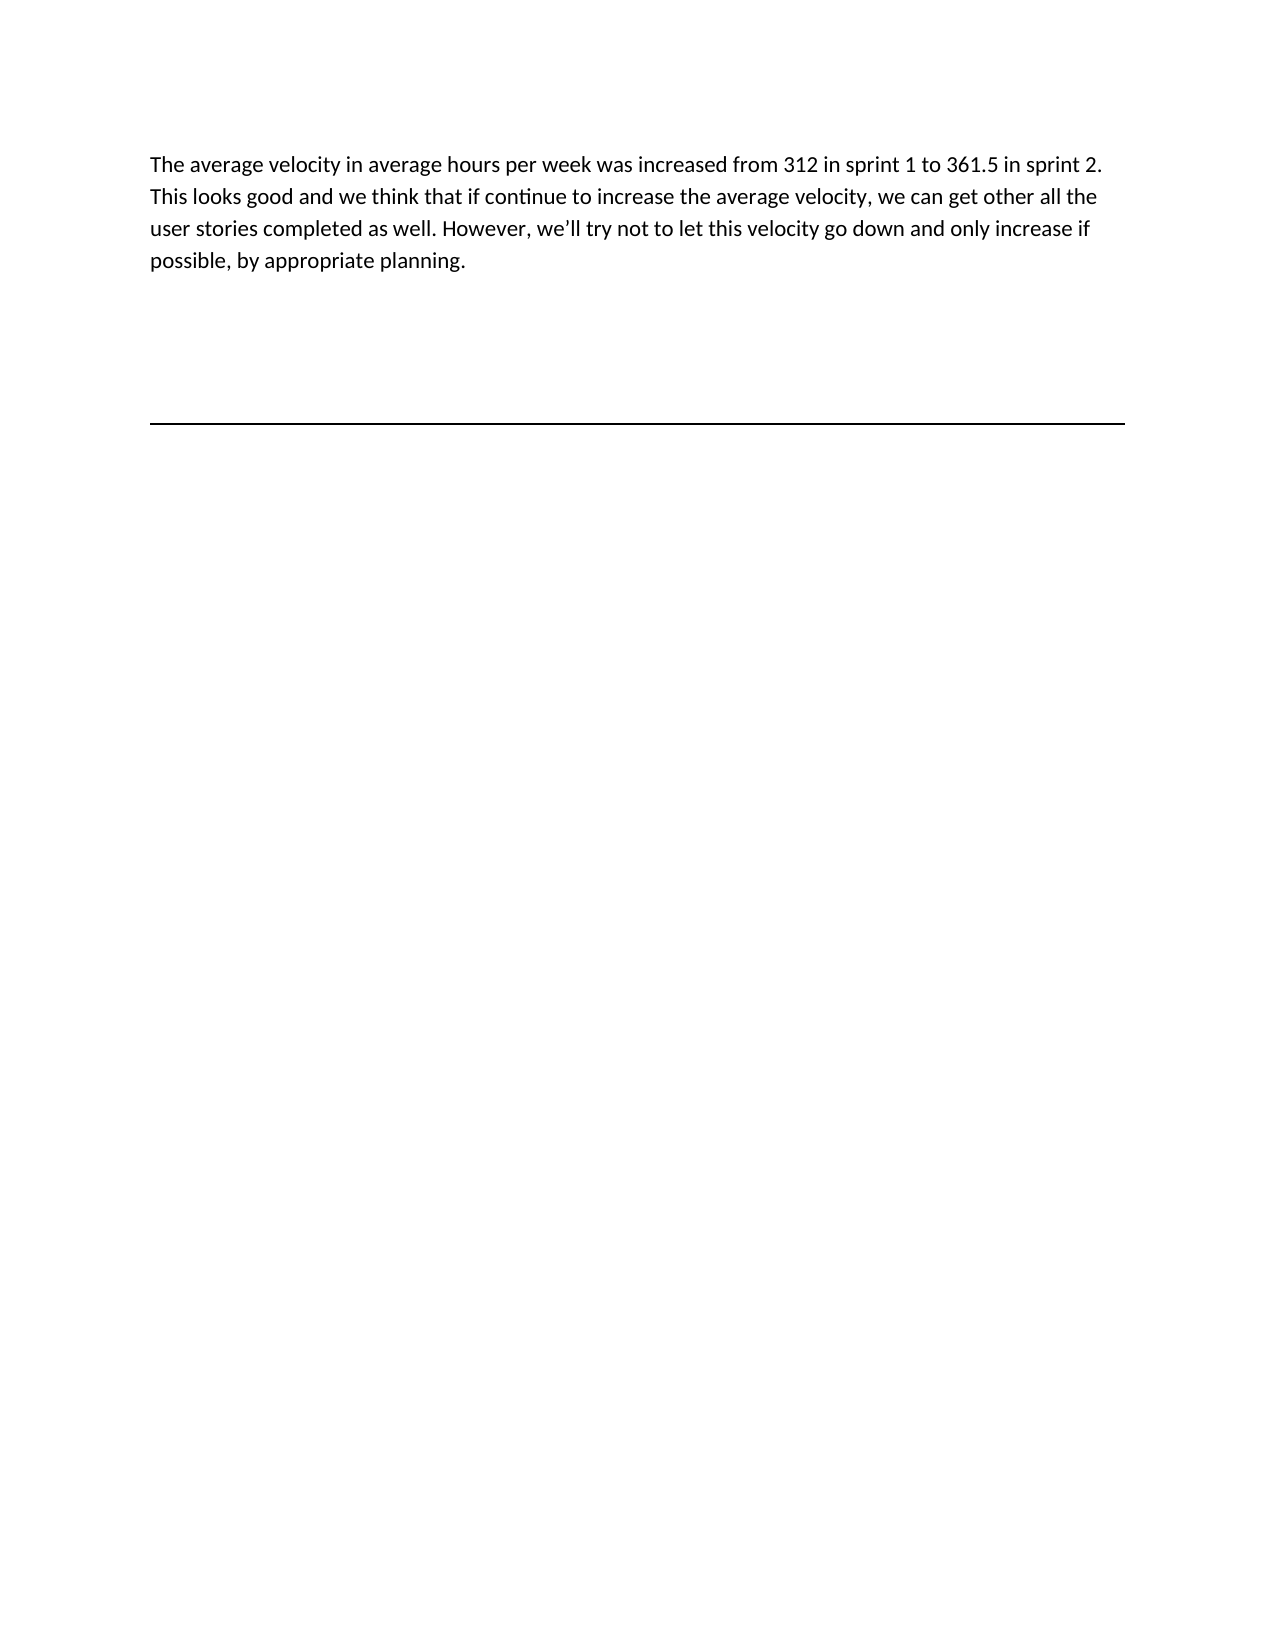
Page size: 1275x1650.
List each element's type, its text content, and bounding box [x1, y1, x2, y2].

text The average velocity in average hours per week was increased from 312 in sprint 1 to 361.5 in sprint 2. This looks good and we think that if continue to increase the average velocity, we can get other all the user stories completed as well. However, we’ll try not to let this velocity go down and only increase if possible, by appropriate planning. [150, 150, 1125, 274]
